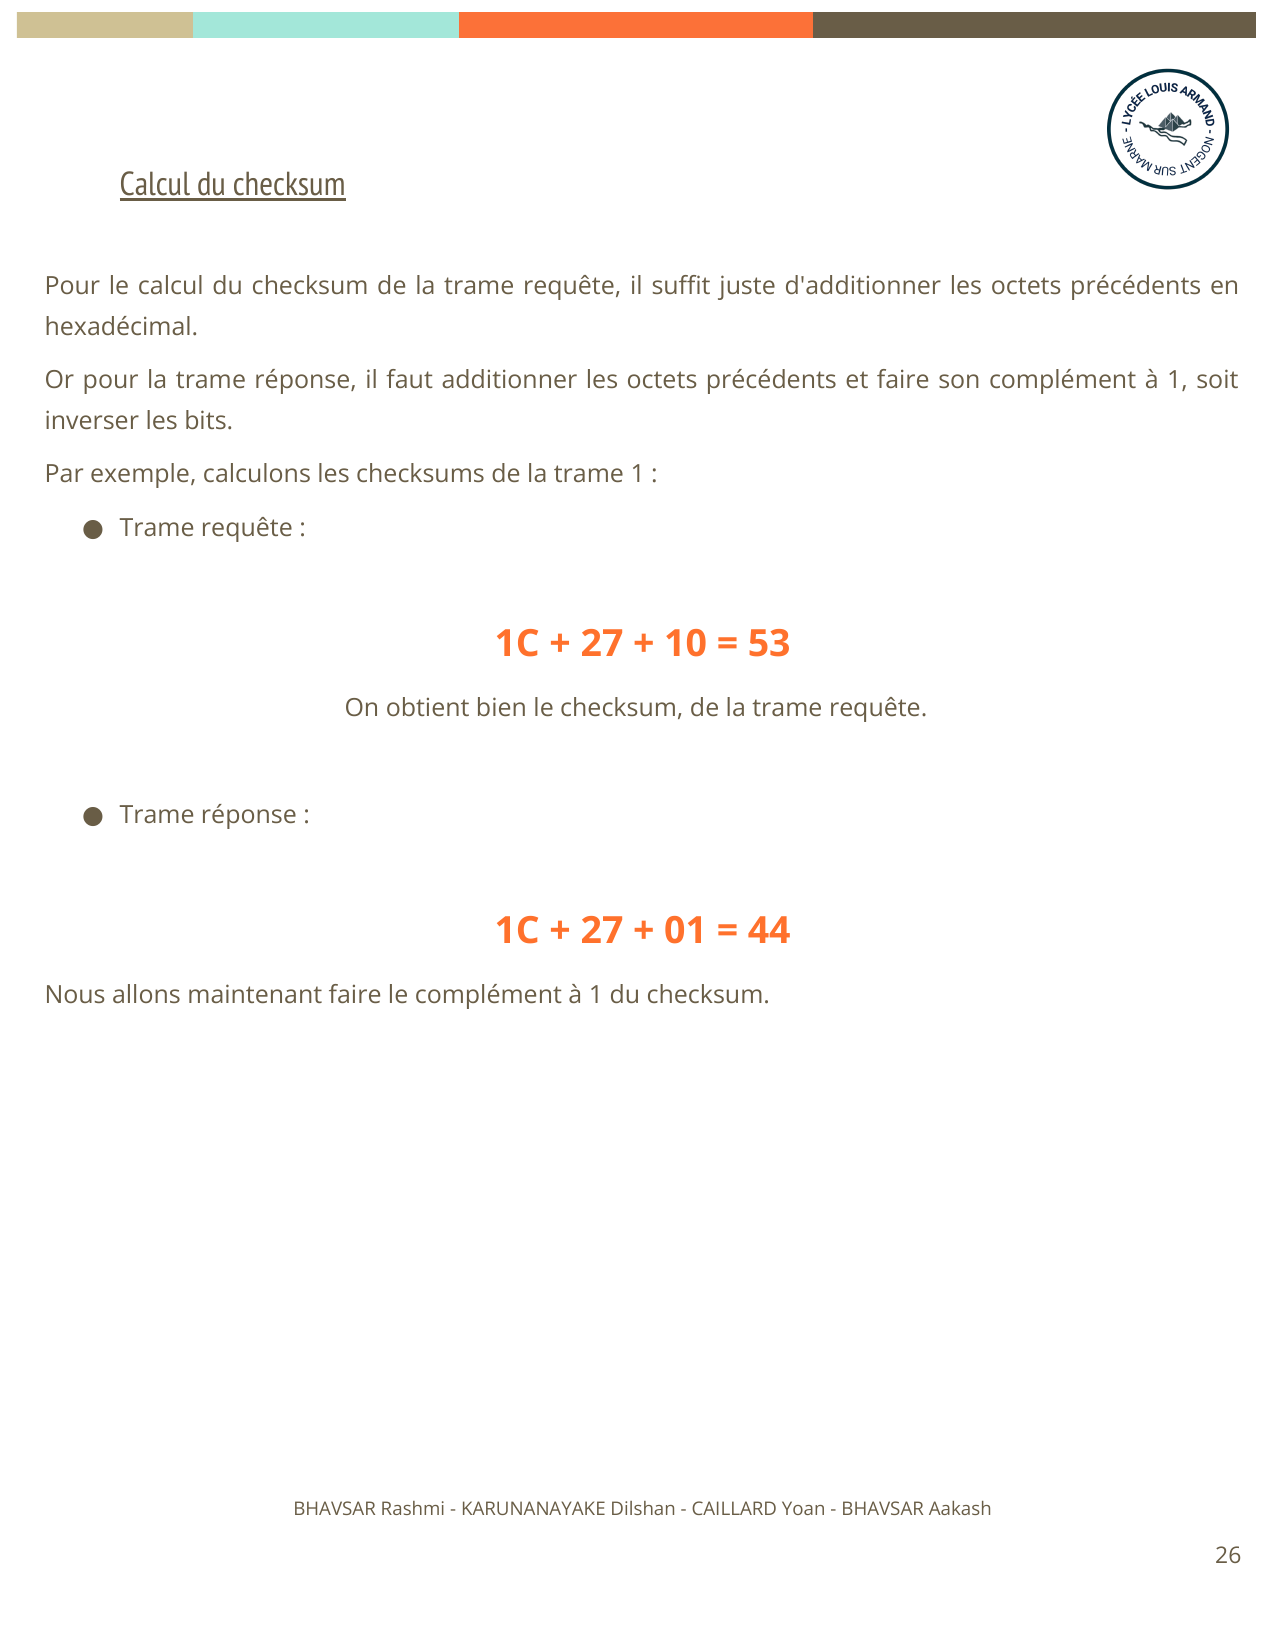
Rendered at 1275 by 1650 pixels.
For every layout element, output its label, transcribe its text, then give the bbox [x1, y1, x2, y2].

text On obtient bien le checksum, de la trame requête. [269, 689, 1241, 724]
list Trame requête : [82, 509, 1241, 543]
text Pour le calcul du checksum de la trame requête, il suffit juste d'additionner les octets précédents en hexadécimal. [44, 267, 1241, 342]
text Par exemple, calculons les checksums de la trame 1 : [44, 456, 1241, 490]
subtitle Calcul du checksum [44, 162, 1241, 205]
text 1C + 27 + 10 = 53 [419, 616, 1241, 667]
picture [1104, 65, 1238, 162]
text Or pour la trame réponse, il faut additionner les octets précédents et faire son complément à 1, soit inverser les bits. [44, 362, 1241, 437]
text Nous allons maintenant faire le complément à 1 du checksum. [44, 977, 1241, 1011]
text 1C + 27 + 01 = 44 [419, 903, 1241, 954]
list Trame réponse : [82, 796, 1241, 830]
picture [16, 12, 1256, 38]
picture [1111, 73, 1225, 162]
